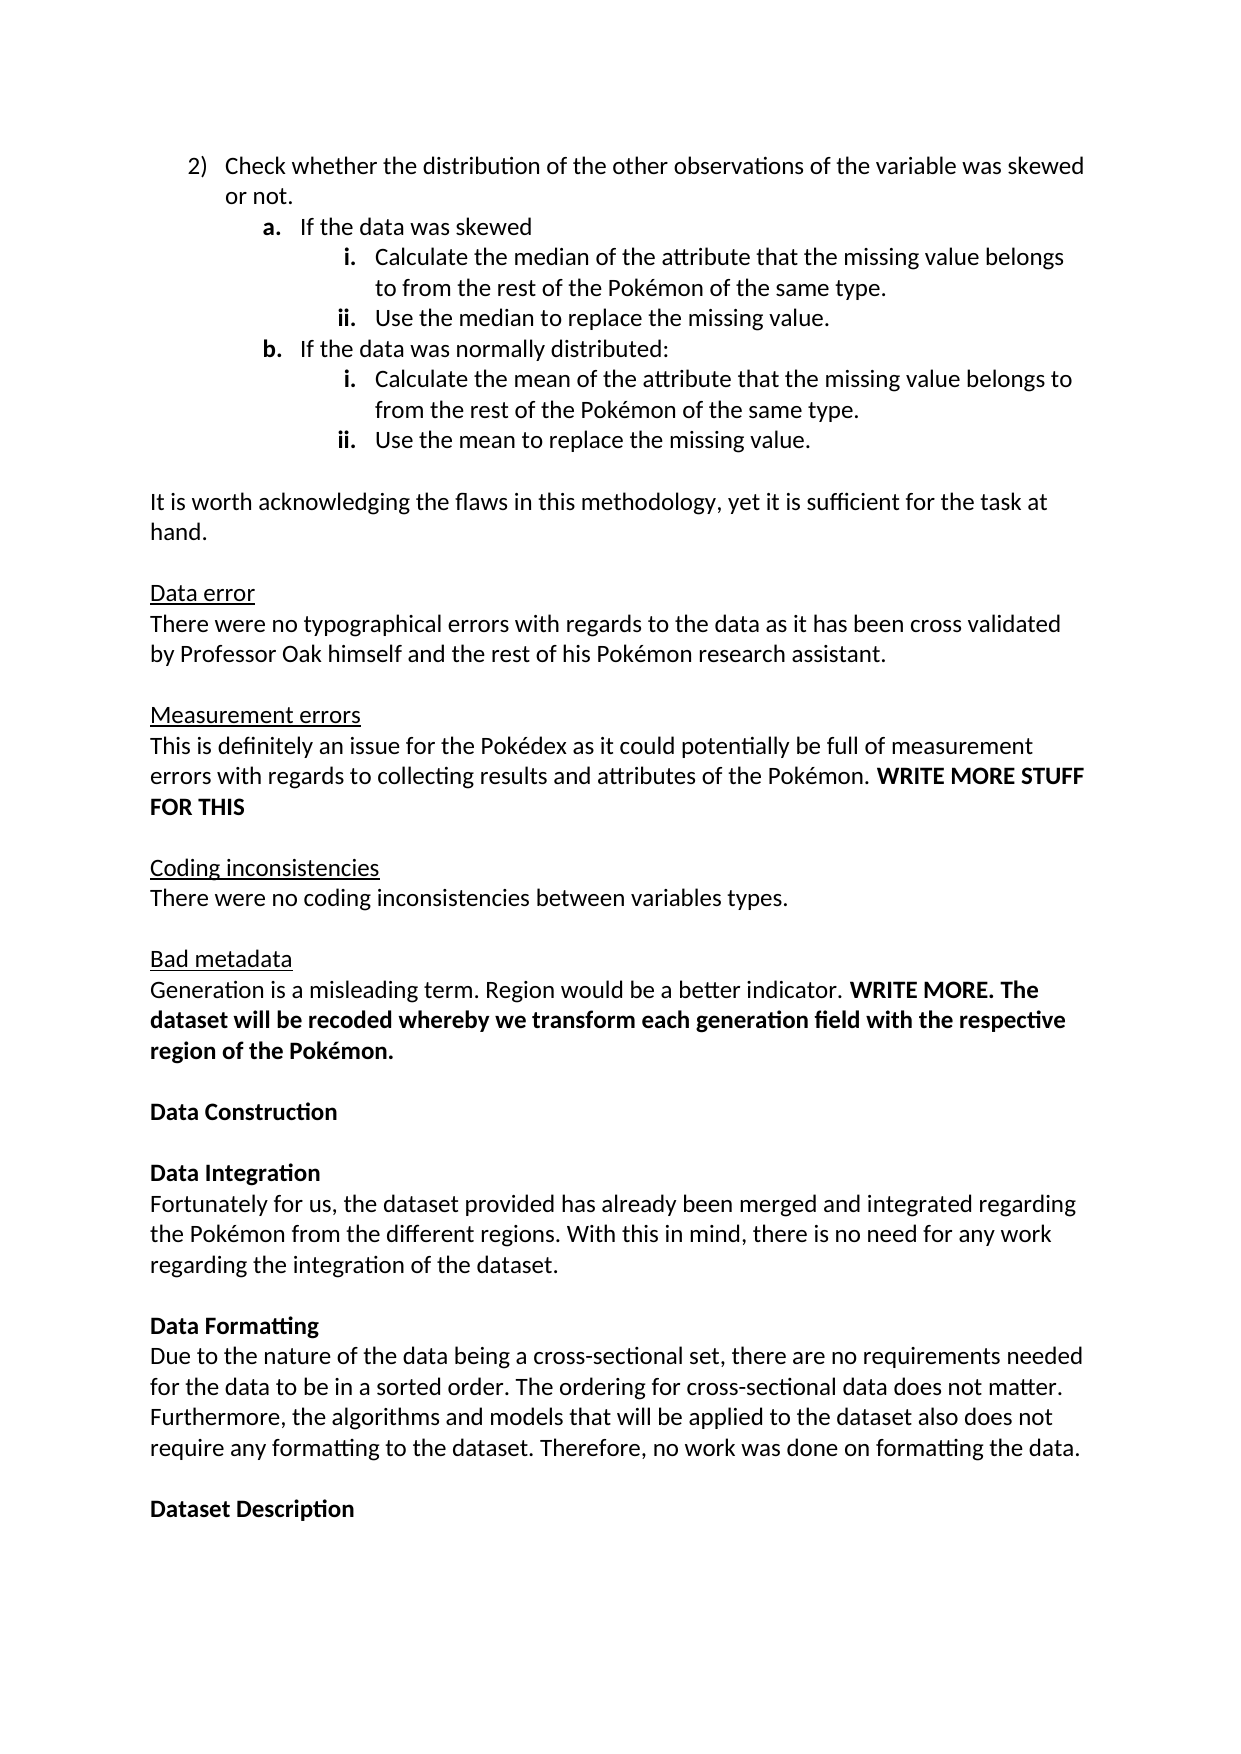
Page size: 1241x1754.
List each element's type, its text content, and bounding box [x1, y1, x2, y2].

list Calculate the mean of the attribute that the missing value belongs to from the rest of the Pokémon of the same type. [356, 364, 1090, 425]
text There were no coding inconsistencies between variables types. [150, 882, 1090, 913]
list Check whether the distribution of the other observations of the variable was skewed or not. [187, 150, 1090, 211]
text Dataset Description [150, 1493, 1090, 1523]
text There were no typographical errors with regards to the data as it has been cross validated by Professor Oak himself and the rest of his Pokémon research assistant. [150, 608, 1090, 669]
text Bad metadata [150, 943, 1090, 974]
list If the data was normally distributed: [262, 333, 1090, 364]
text Data Integration [150, 1157, 1090, 1188]
text Data Formatting [150, 1310, 1090, 1340]
text Coding inconsistencies [150, 852, 1090, 882]
text It is worth acknowledging the flaws in this methodology, yet it is sufficient for the task at hand. [150, 486, 1090, 547]
text Generation is a misleading term. Region would be a better indicator. WRITE MORE. The dataset will be recoded whereby we transform each generation field with the respective region of the Pokémon. [150, 974, 1090, 1066]
text This is definitely an issue for the Pokédex as it could potentially be full of measurement errors with regards to collecting results and attributes of the Pokémon. WRITE MORE STUFF FOR THIS [150, 730, 1090, 821]
list Calculate the median of the attribute that the missing value belongs to from the rest of the Pokémon of the same type. [356, 242, 1090, 303]
list Use the mean to replace the missing value. [356, 425, 1090, 455]
text Measurement errors [150, 699, 1090, 730]
list Use the median to replace the missing value. [356, 303, 1090, 333]
text Fortunately for us, the dataset provided has already been merged and integrated regarding the Pokémon from the different regions. With this in mind, there is no need for any work regarding the integration of the dataset. [150, 1188, 1090, 1279]
text Data Construction [150, 1096, 1090, 1127]
list If the data was skewed [262, 211, 1090, 242]
text Data error [150, 577, 1090, 608]
text Due to the nature of the data being a cross-sectional set, there are no requirements needed for the data to be in a sorted order. The ordering for cross-sectional data does not matter. Furthermore, the algorithms and models that will be applied to the dataset also does not require any formatting to the dataset. Therefore, no work was done on formatting the data. [150, 1340, 1090, 1462]
